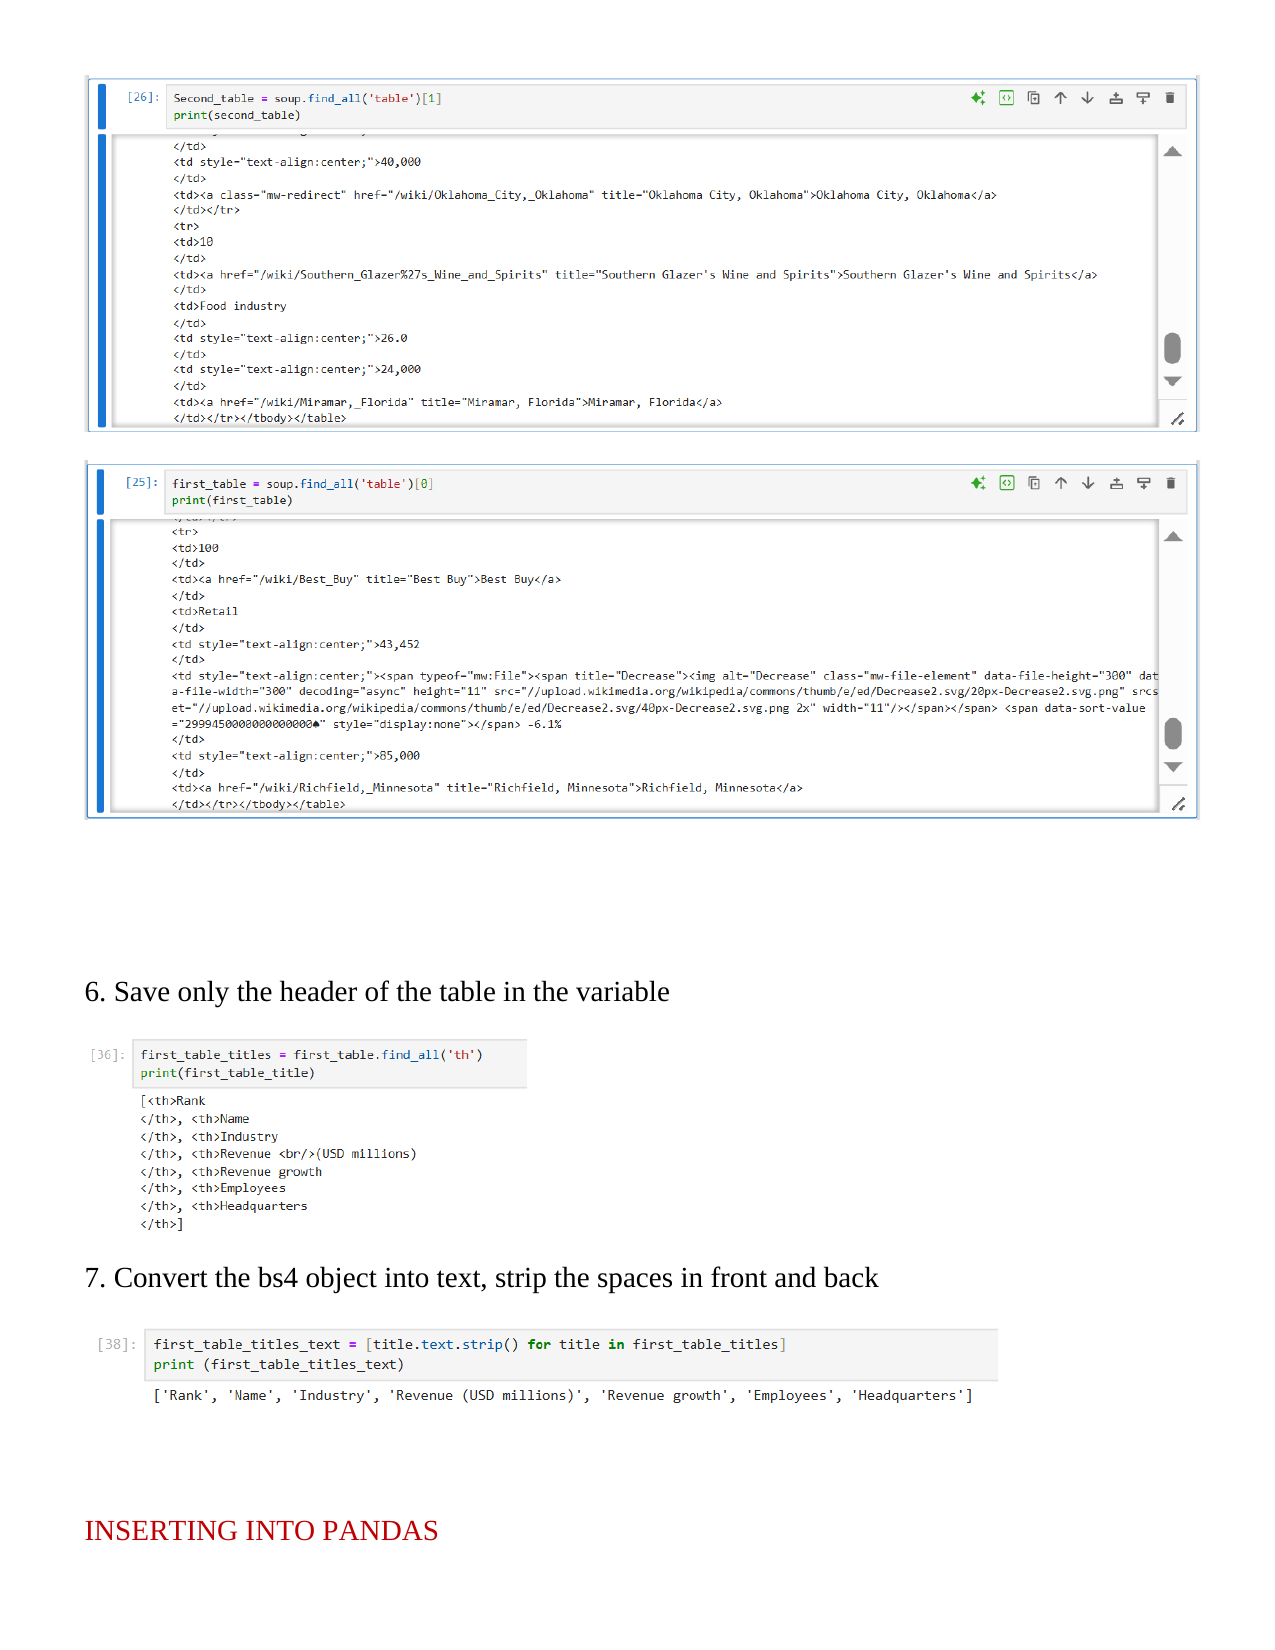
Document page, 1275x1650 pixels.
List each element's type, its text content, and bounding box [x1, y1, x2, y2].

text 6. Save only the header of the table in the variable [84, 974, 1200, 1008]
text 7. Convert the bs4 object into text, strip the spaces in front and back [84, 1260, 1200, 1294]
picture [84, 1323, 999, 1422]
picture [84, 75, 1200, 432]
picture [84, 460, 1200, 820]
text INSERTING INTO PANDAS [84, 1513, 1200, 1547]
picture [84, 1037, 528, 1232]
